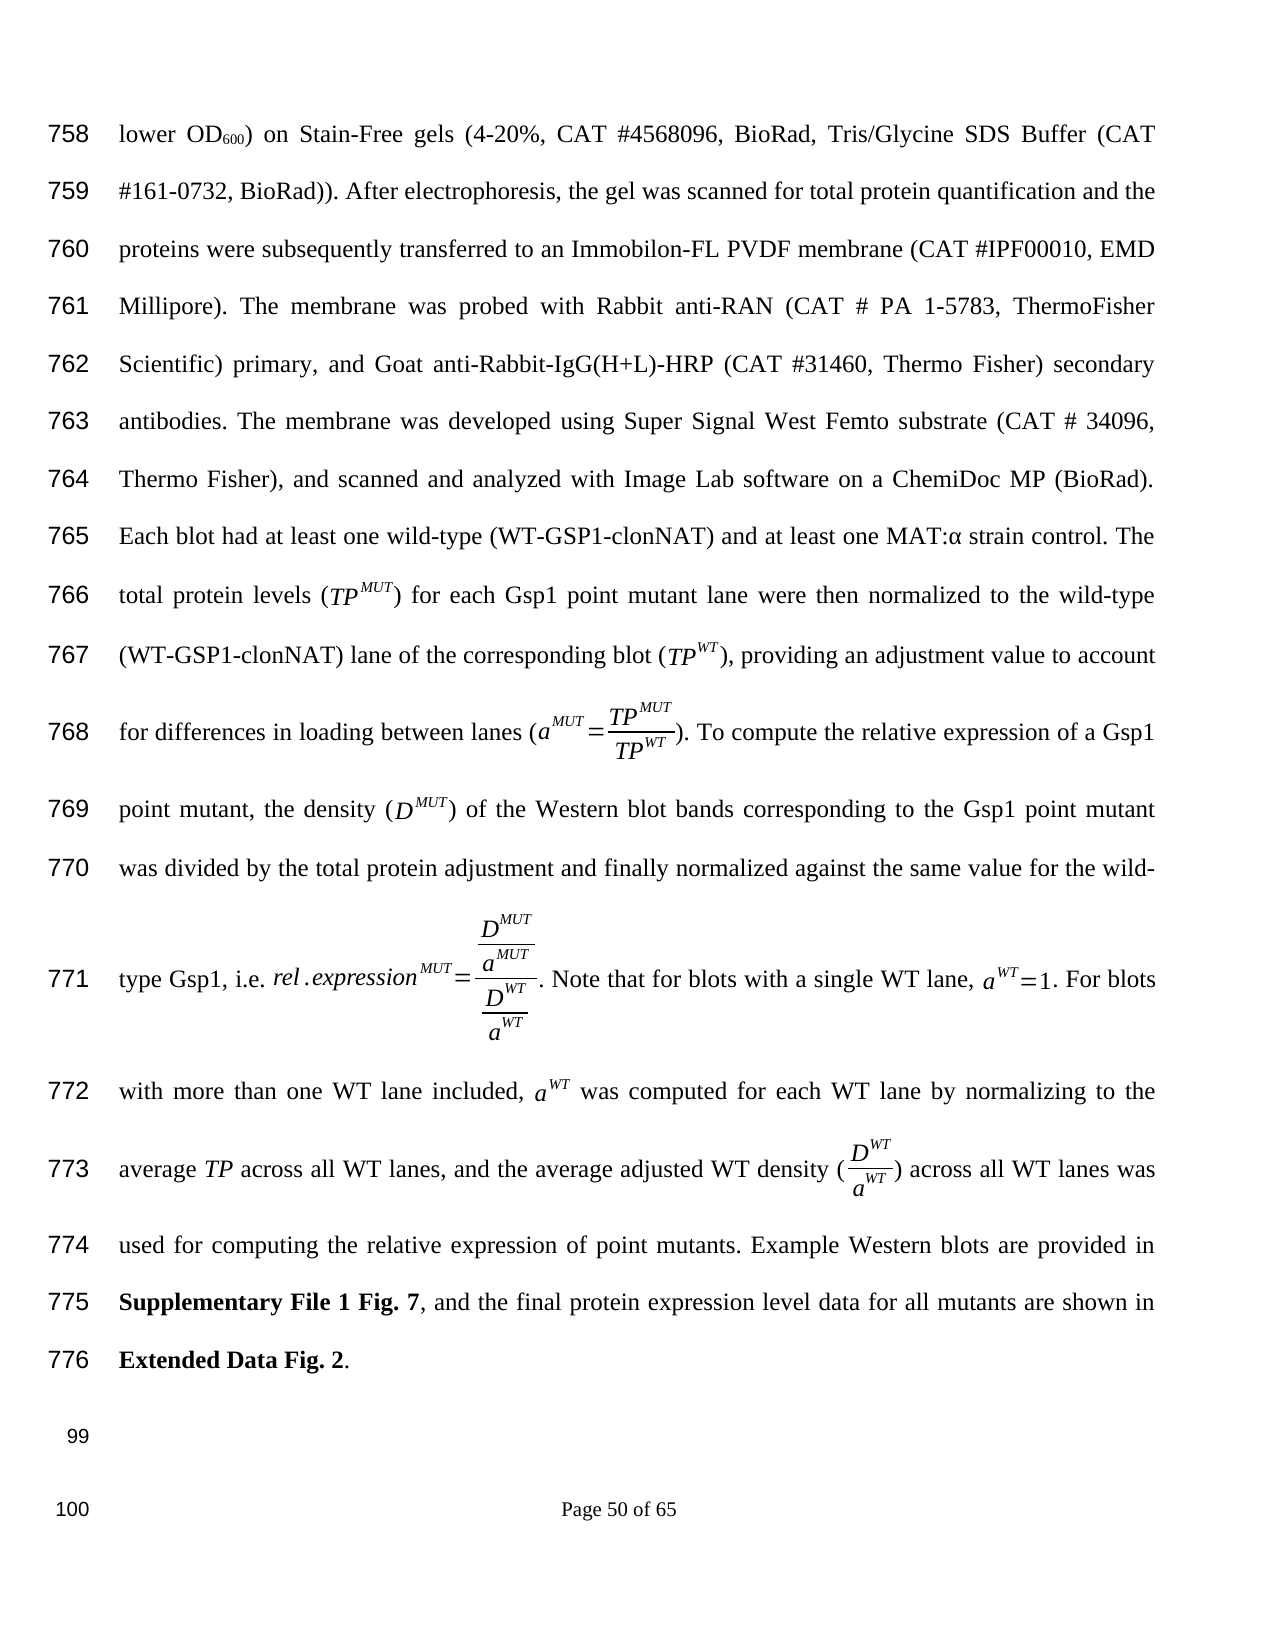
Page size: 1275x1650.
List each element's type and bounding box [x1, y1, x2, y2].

text [119, 119, 1156, 1374]
